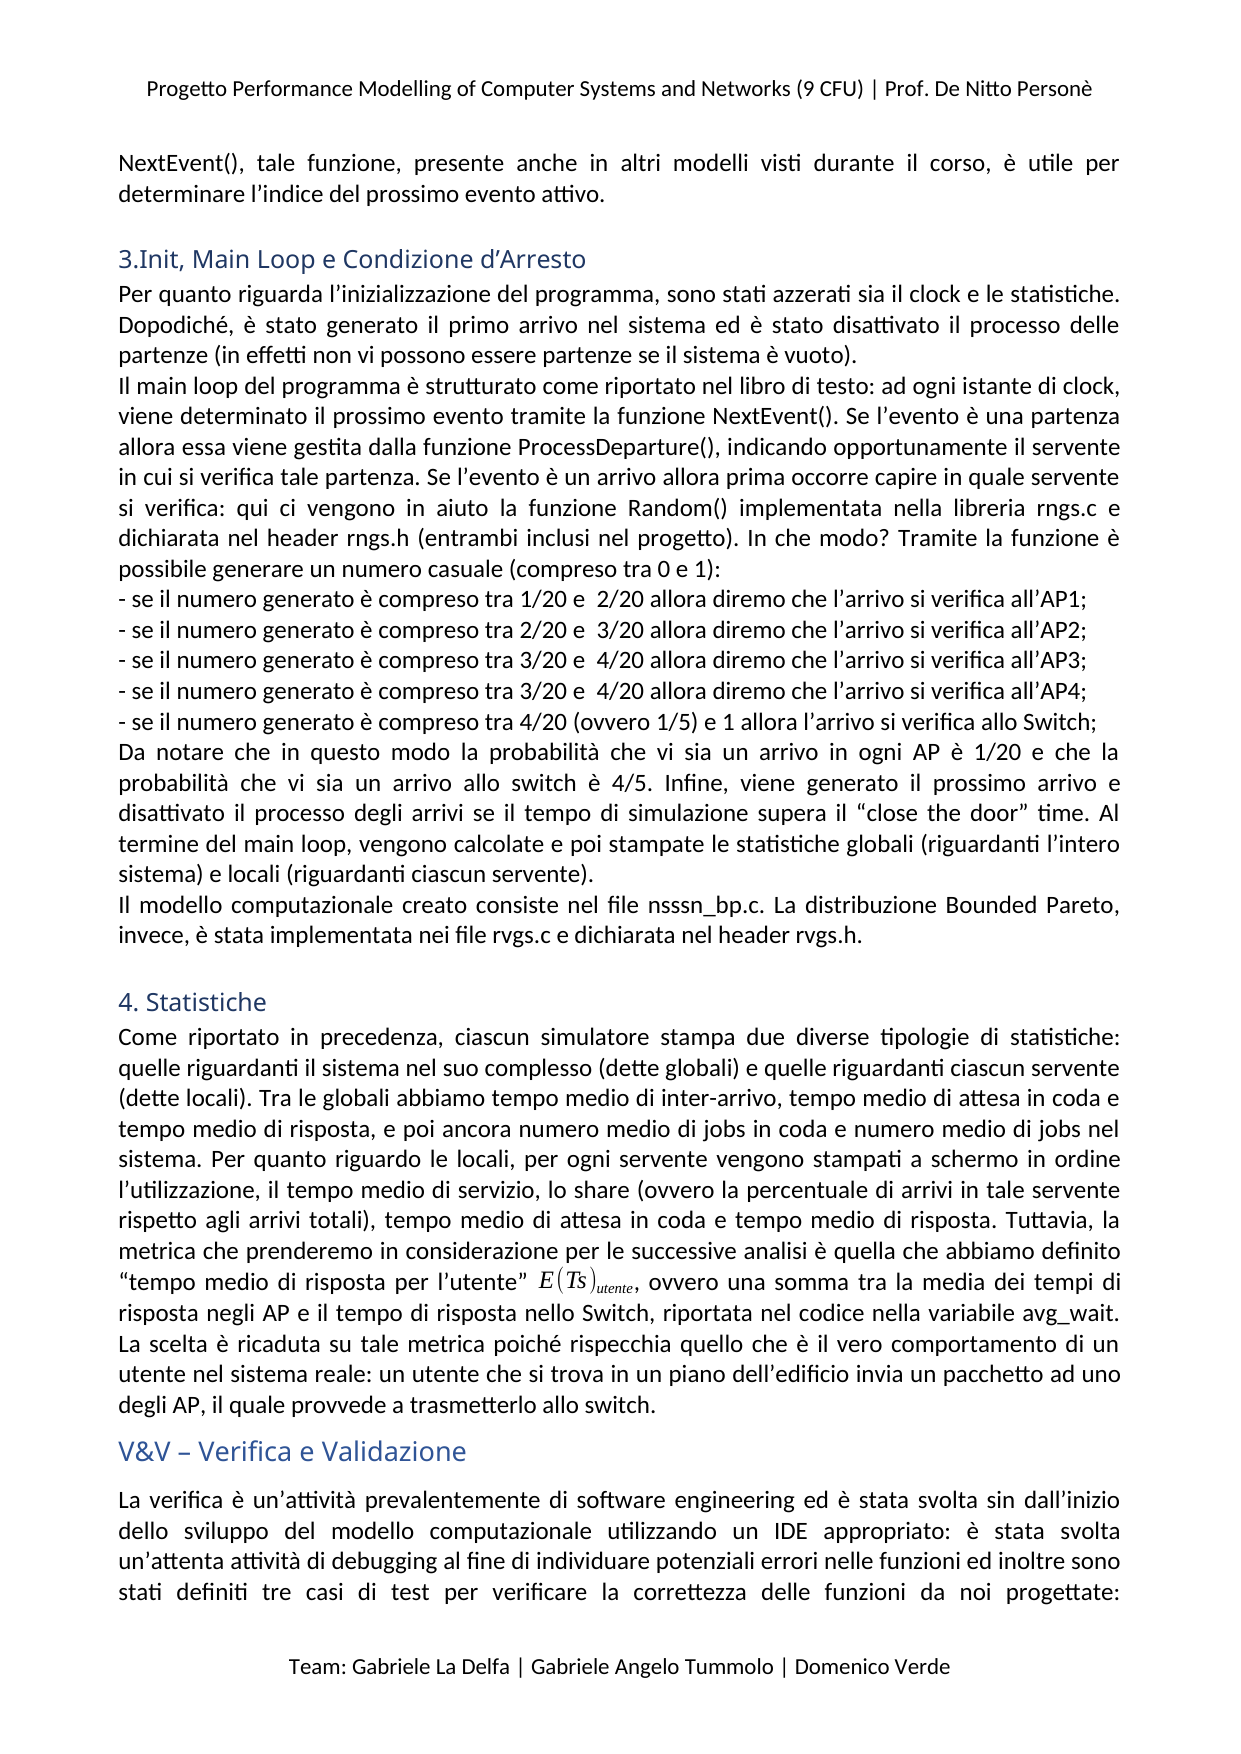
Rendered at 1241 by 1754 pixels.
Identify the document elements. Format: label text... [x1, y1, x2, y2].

text - se il numero generato è compreso tra 1/20 e 2/20 allora diremo che l’arrivo si verifica all’AP1; [118, 583, 1122, 614]
text - se il numero generato è compreso tra 4/20 (ovvero 1/5) e 1 allora l’arrivo si verifica allo Switch; [118, 706, 1122, 736]
text Il modello computazionale creato consiste nel file nsssn_bp.c. La distribuzione Bounded Pareto, invece, è stata implementata nei file rvgs.c e dichiarata nel header rvgs.h. [118, 889, 1122, 950]
text - se il numero generato è compreso tra 2/20 e 3/20 allora diremo che l’arrivo si verifica all’AP2; [118, 614, 1122, 644]
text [118, 1484, 1122, 1606]
text Il main loop del programma è strutturato come riportato nel libro di testo: ad ogni istante di clock, viene determinato il prossimo evento tramite la funzione NextEvent(). Se l’evento è una partenza allora essa viene gestita dalla funzione ProcessDeparture(), indicando opportunamente il servente in cui si verifica tale partenza. Se l’evento è un arrivo allora prima occorre capire in quale servente si verifica: qui ci vengono in aiuto la funzione Random() implementata nella libreria rngs.c e dichiarata nel header rngs.h (entrambi inclusi nel progetto). In che modo? Tramite la funzione è possibile generare un numero casuale (compreso tra 0 e 1): [118, 370, 1122, 583]
subtitle 3.Init, Main Loop e Condizione d’Arresto [118, 242, 1122, 276]
text Come riportato in precedenza, ciascun simulatore stampa due diverse tipologie di statistiche: quelle riguardanti il sistema nel suo complesso (dette globali) e quelle riguardanti ciascun servente (dette locali). Tra le globali abbiamo tempo medio di inter-arrivo, tempo medio di attesa in coda e tempo medio di risposta, e poi ancora numero medio di jobs in coda e numero medio di jobs nel sistema. Per quanto riguardo le locali, per ogni servente vengono stampati a schermo in ordine l’utilizzazione, il tempo medio di servizio, lo share (ovvero la percentuale di arrivi in tale servente rispetto agli arrivi totali), tempo medio di attesa in coda e tempo medio di risposta. Tuttavia, la metrica che prenderemo in considerazione per le successive analisi è quella che abbiamo definito “tempo medio di risposta per l’utente” , ovvero una somma tra la media dei tempi di risposta negli AP e il tempo di risposta nello Switch, riportata nel codice nella variabile avg_wait. La scelta è ricaduta su tale metrica poiché rispecchia quello che è il vero comportamento di un utente nel sistema reale: un utente che si trova in un piano dell’edificio invia un pacchetto ad uno degli AP, il quale provvede a trasmetterlo allo switch. [118, 1021, 1122, 1419]
text Per quanto riguarda l’inizializzazione del programma, sono stati azzerati sia il clock e le statistiche. Dopodiché, è stato generato il primo arrivo nel sistema ed è stato disattivato il processo delle partenze (in effetti non vi possono essere partenze se il sistema è vuoto). [118, 278, 1122, 370]
text - se il numero generato è compreso tra 3/20 e 4/20 allora diremo che l’arrivo si verifica all’AP4; [118, 675, 1122, 706]
subtitle 4. Statistiche [118, 984, 1122, 1018]
text Da notare che in questo modo la probabilità che vi sia un arrivo in ogni AP è 1/20 e che la probabilità che vi sia un arrivo allo switch è 4/5. Infine, viene generato il prossimo arrivo e disattivato il processo degli arrivi se il tempo di simulazione supera il “close the door” time. Al termine del main loop, vengono calcolate e poi stampate le statistiche globali (riguardanti l’intero sistema) e locali (riguardanti ciascun servente). [118, 736, 1122, 889]
subtitle V&V – Verifica e Validazione [118, 1432, 1122, 1469]
text NextEvent(), tale funzione, presente anche in altri modelli visti durante il corso, è utile per determinare l’indice del prossimo evento attivo. [118, 148, 1122, 209]
text - se il numero generato è compreso tra 3/20 e 4/20 allora diremo che l’arrivo si verifica all’AP3; [118, 644, 1122, 675]
